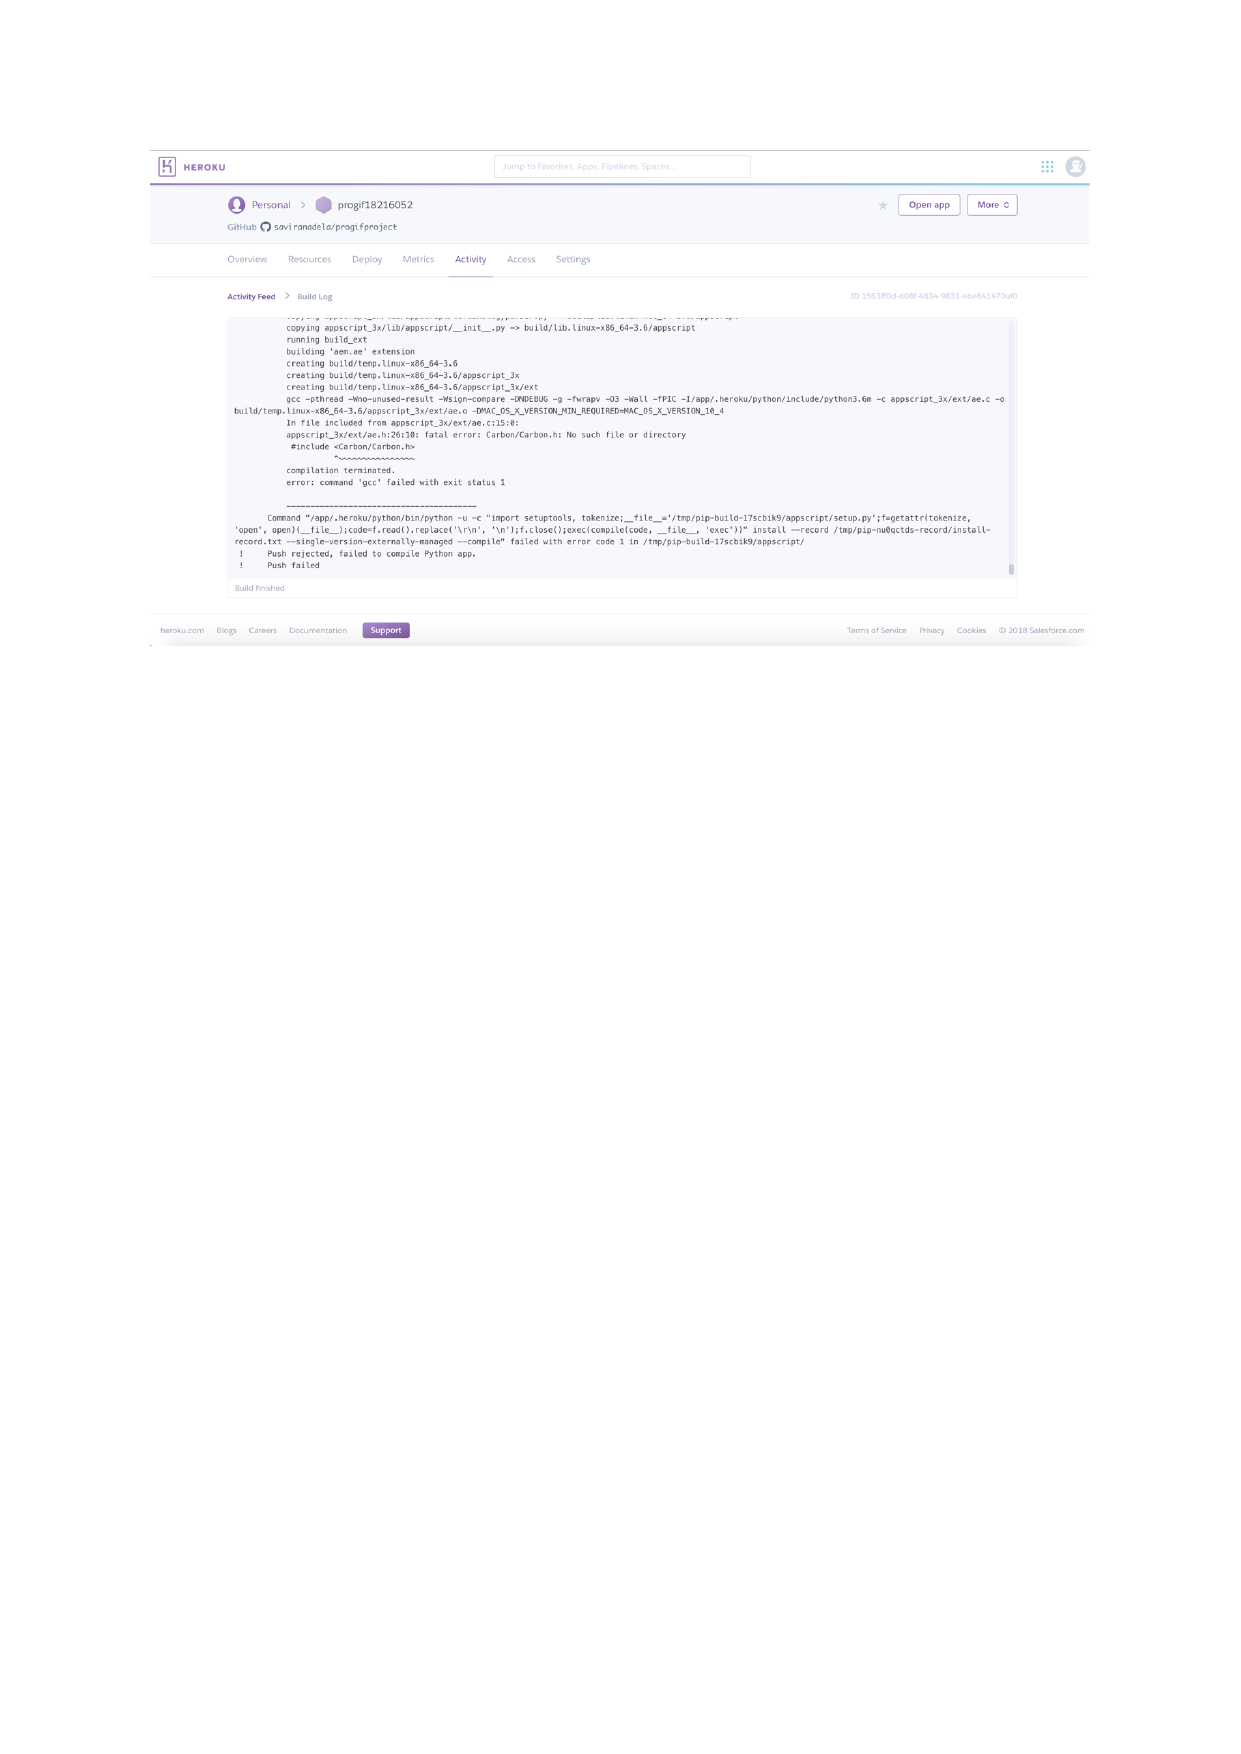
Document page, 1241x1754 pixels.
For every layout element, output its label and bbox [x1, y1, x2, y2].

picture [150, 150, 1090, 646]
